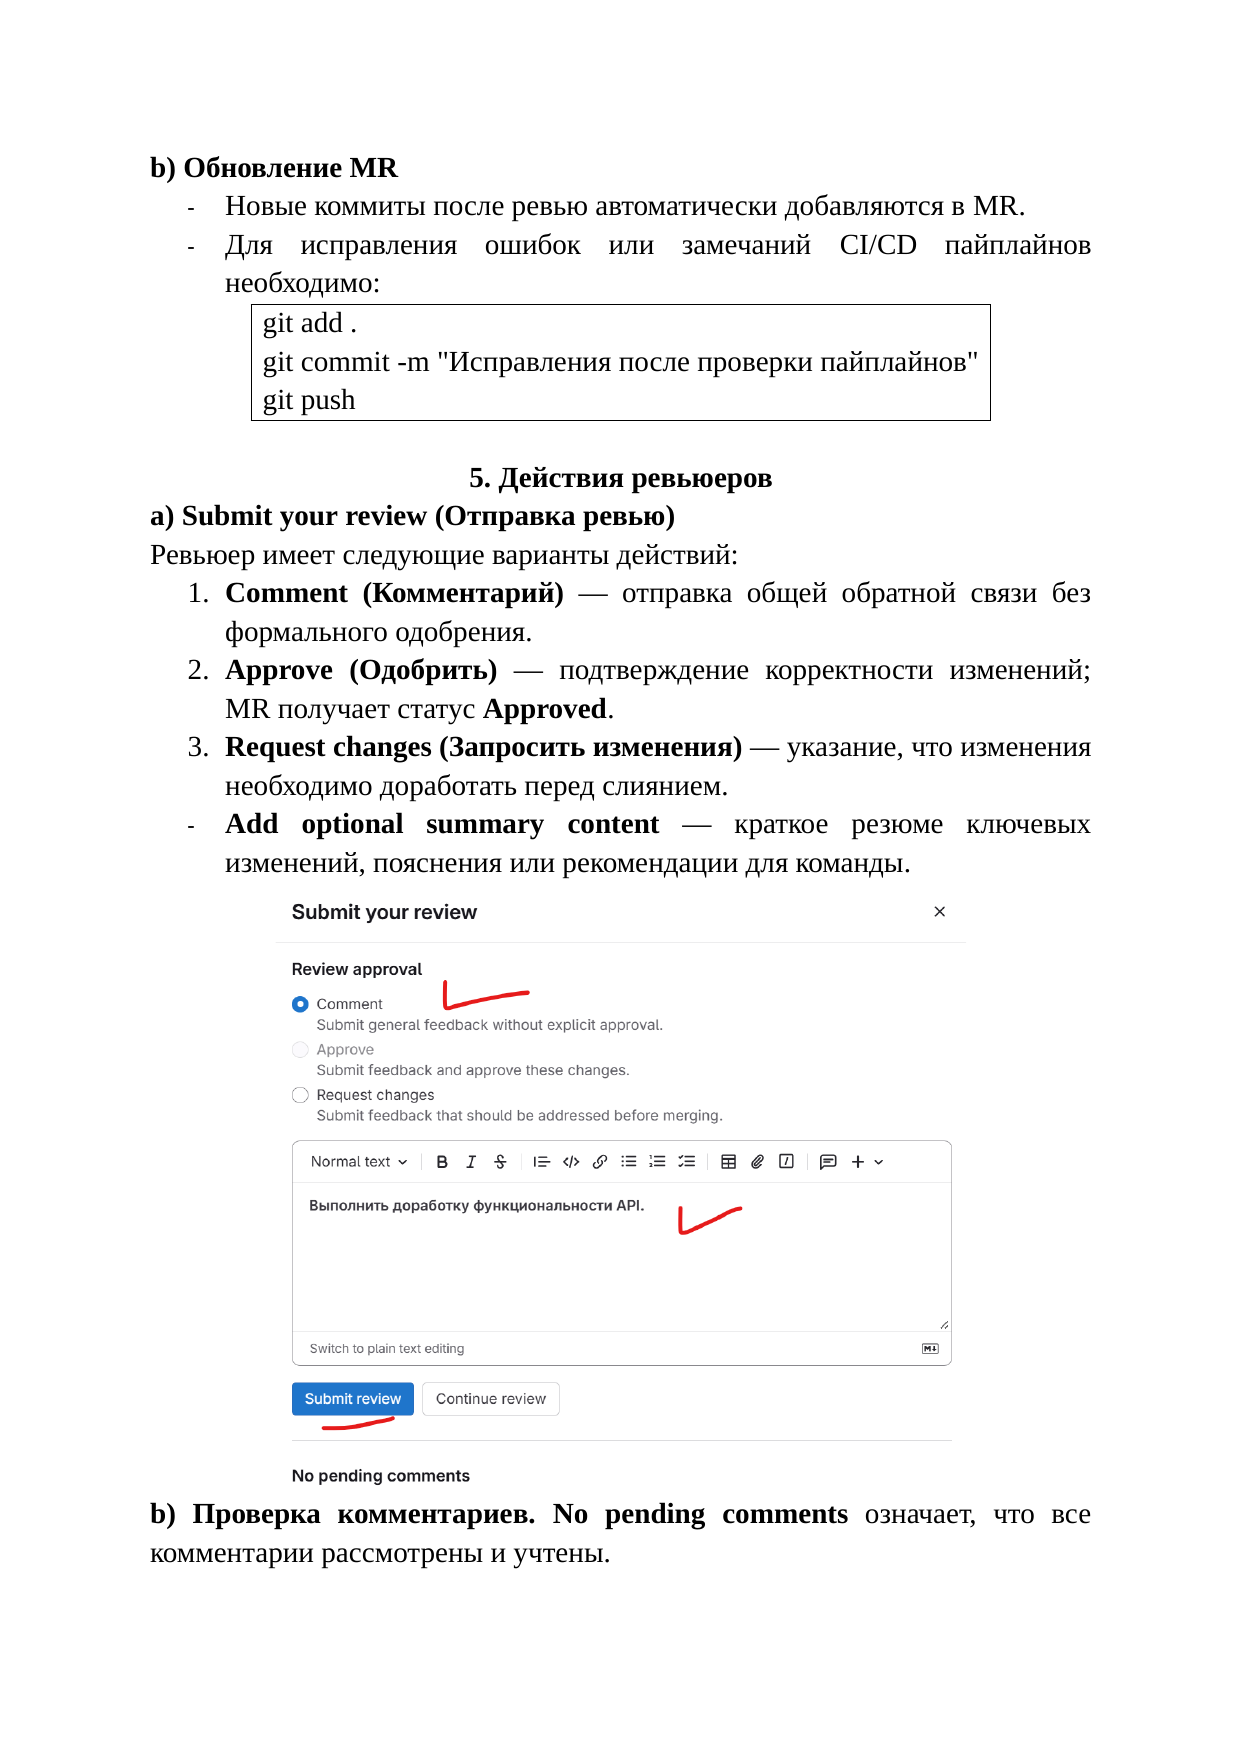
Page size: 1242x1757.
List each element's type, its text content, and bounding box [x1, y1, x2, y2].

list Новые коммиты после ревью автоматически добавляются в MR. [187, 188, 1092, 222]
text b) Обновление MR [150, 150, 1092, 183]
text b) Проверка комментариев. No pending comments означает, что все комментарии рассмотрены и учтены. [150, 1496, 1092, 1568]
text 5. Действия ревьюеров [150, 460, 1092, 493]
list Comment (Комментарий) — отправка общей обратной связи без формального одобрения. [187, 575, 1092, 647]
list Approve (Одобрить) — подтверждение корректности изменений; MR получает статус Approved. [187, 652, 1092, 724]
list Add optional summary content — краткое резюме ключевых изменений, пояснения или рекомендации для команды. [187, 807, 1092, 879]
text Ревьюер имеет следующие варианты действий: [150, 537, 1092, 570]
picture [275, 883, 967, 1492]
table_header git add . git commit -m "Исправления после проверки пайплайнов" git push [252, 305, 990, 420]
text a) Submit your review (Отправка ревью) [150, 498, 1092, 532]
list Request changes (Запросить изменения) — указание, что изменения необходимо доработать перед слиянием. [187, 729, 1092, 802]
list Для исправления ошибок или замечаний CI/CD пайплайнов необходимо: [187, 227, 1092, 299]
